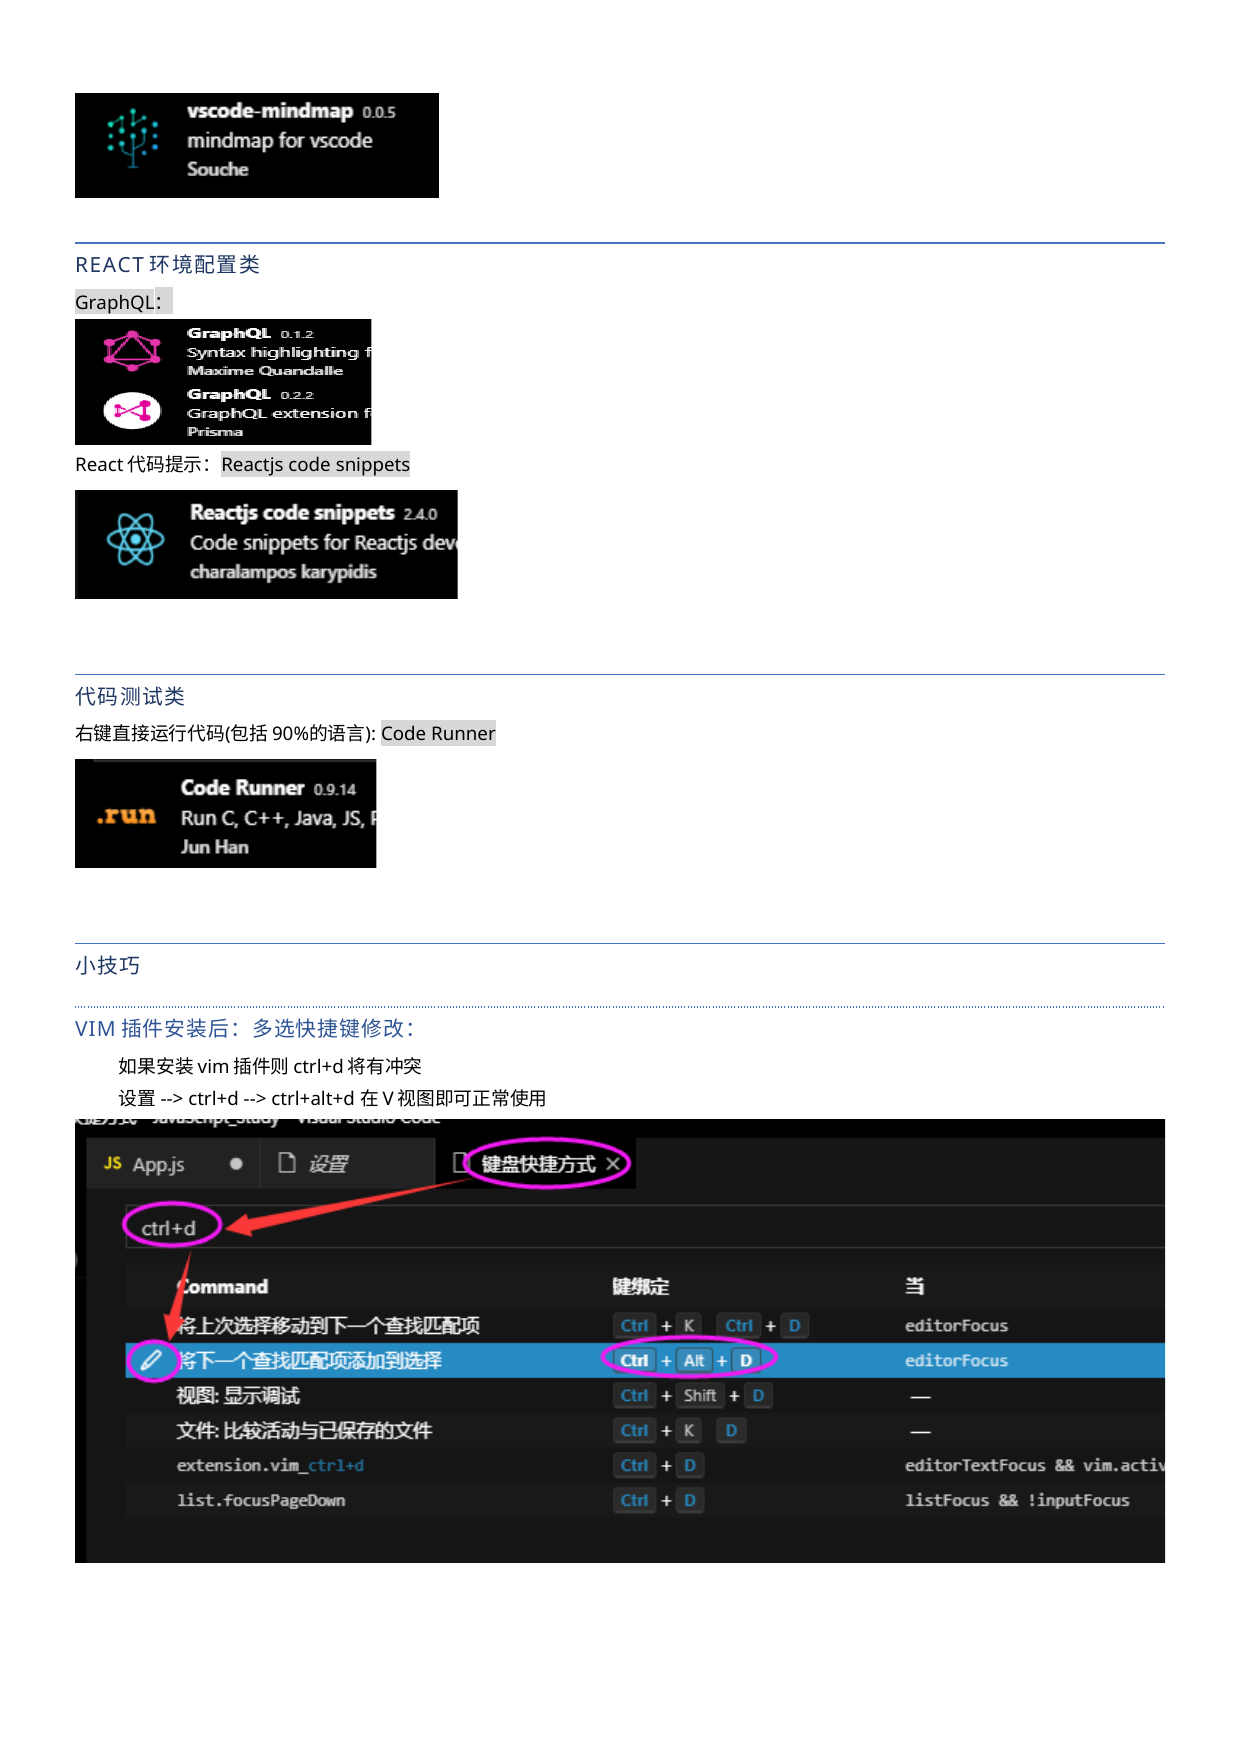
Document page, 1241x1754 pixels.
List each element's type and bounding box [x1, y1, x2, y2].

picture [75, 1119, 1166, 1563]
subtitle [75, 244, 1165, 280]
picture [75, 759, 377, 868]
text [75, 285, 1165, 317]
picture [75, 490, 458, 599]
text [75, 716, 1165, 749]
picture [75, 319, 372, 445]
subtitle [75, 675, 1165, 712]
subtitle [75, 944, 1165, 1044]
picture [75, 93, 439, 198]
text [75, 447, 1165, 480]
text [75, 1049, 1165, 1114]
